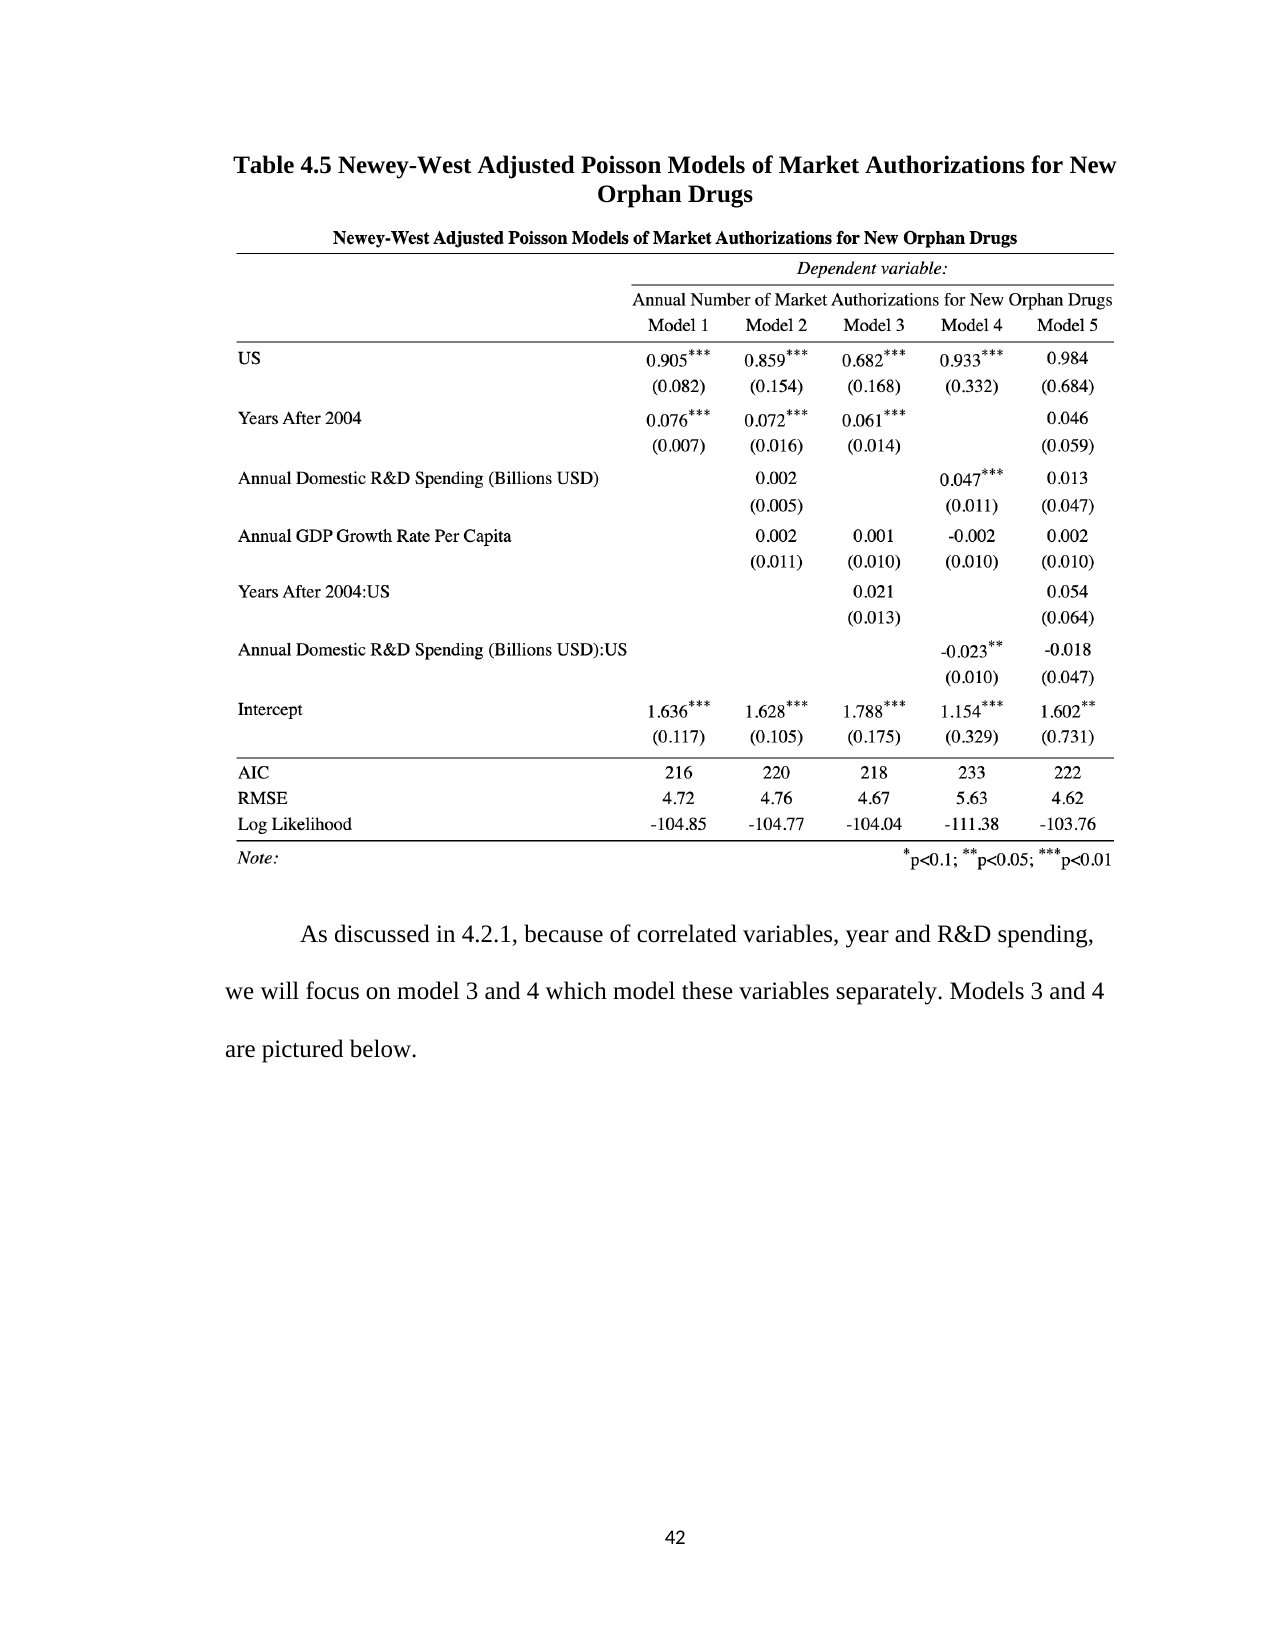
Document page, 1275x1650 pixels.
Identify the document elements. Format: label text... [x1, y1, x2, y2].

text As discussed in 4.2.1, because of correlated variables, year and R&D spending, we will focus on model 3 and 4 which model these variables separately. Models 3 and 4 are pictured below. [225, 919, 1125, 1062]
picture [225, 220, 1125, 881]
text Table 4.5 Newey-West Adjusted Poisson Models of Market Authorizations for New Orphan Drugs [225, 150, 1125, 207]
